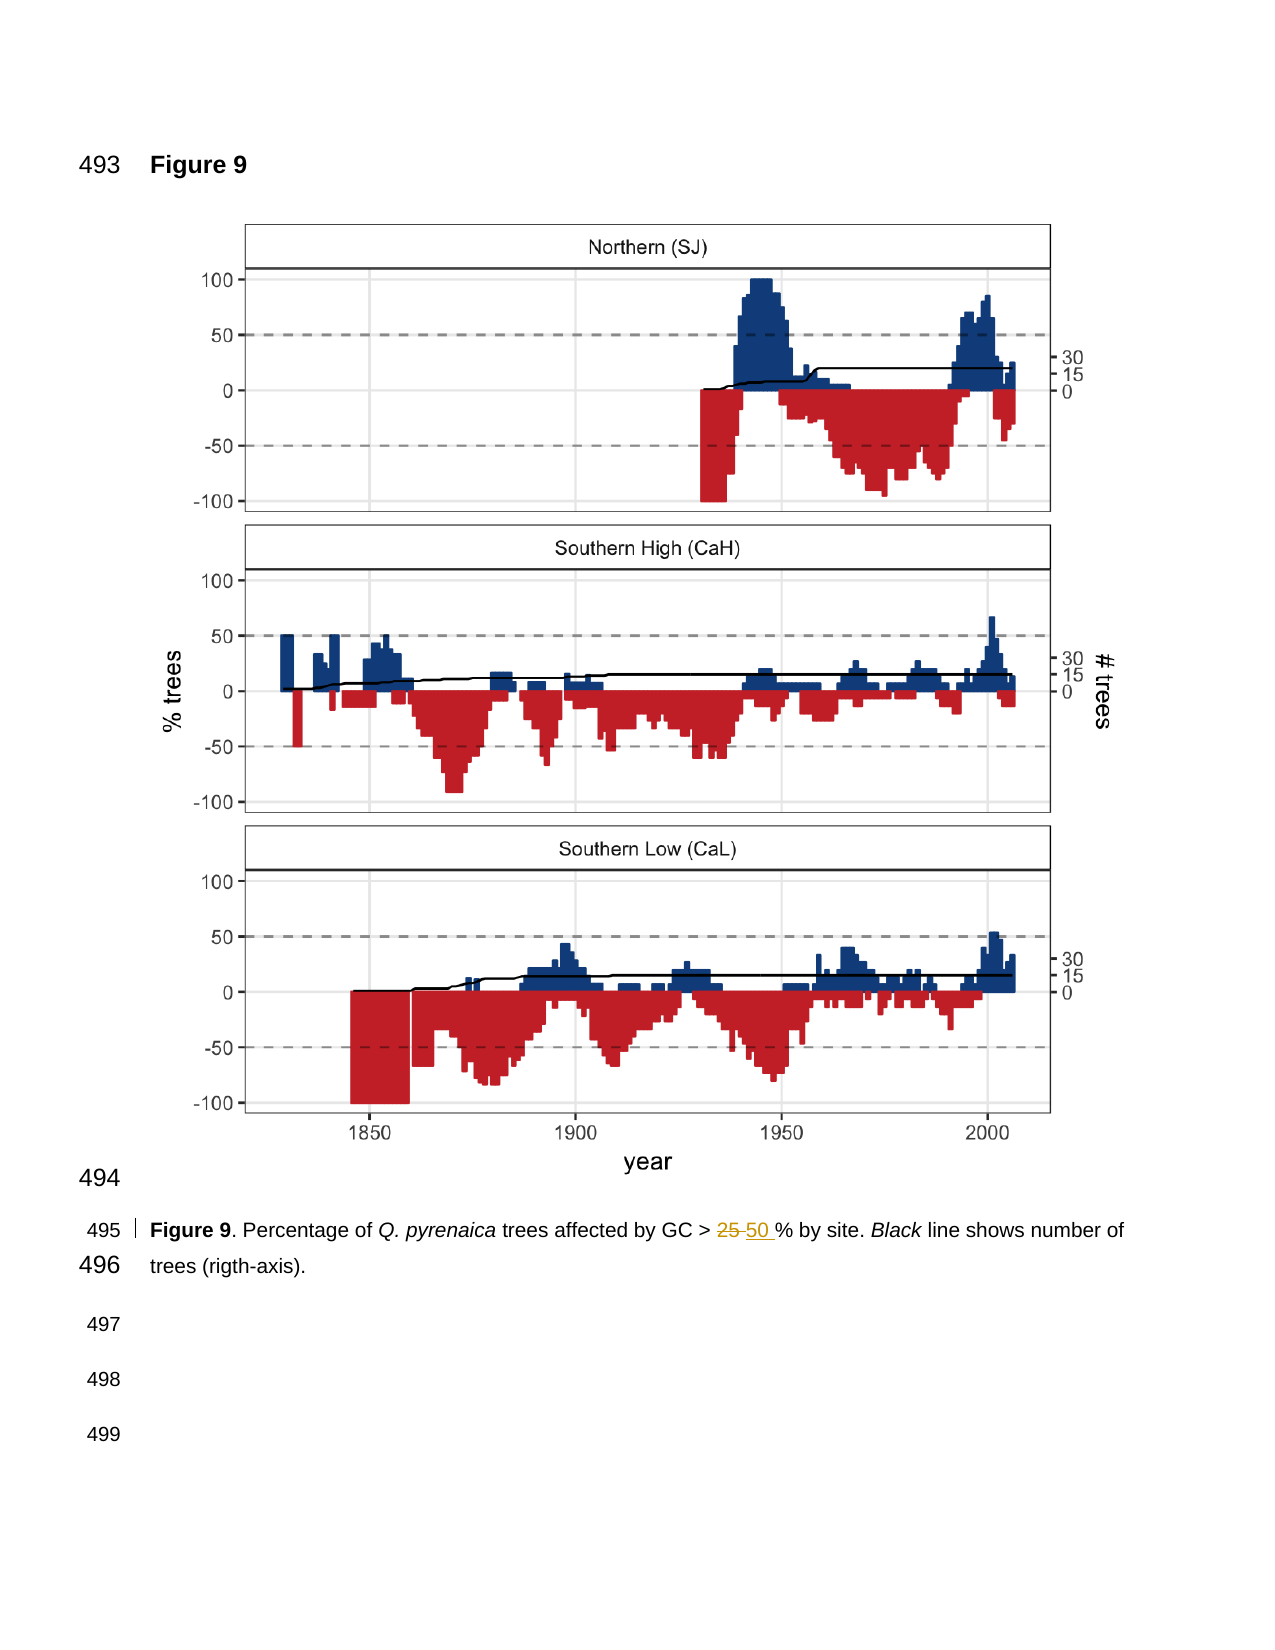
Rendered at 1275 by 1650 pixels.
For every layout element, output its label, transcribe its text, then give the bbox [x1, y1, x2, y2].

subtitle Figure 9 [150, 150, 1125, 179]
picture [150, 211, 1125, 1187]
text Figure 9. Percentage of Q. pyrenaica trees affected by GC > % by site. Black line shows number of trees (rigth-axis). [150, 1218, 1125, 1277]
